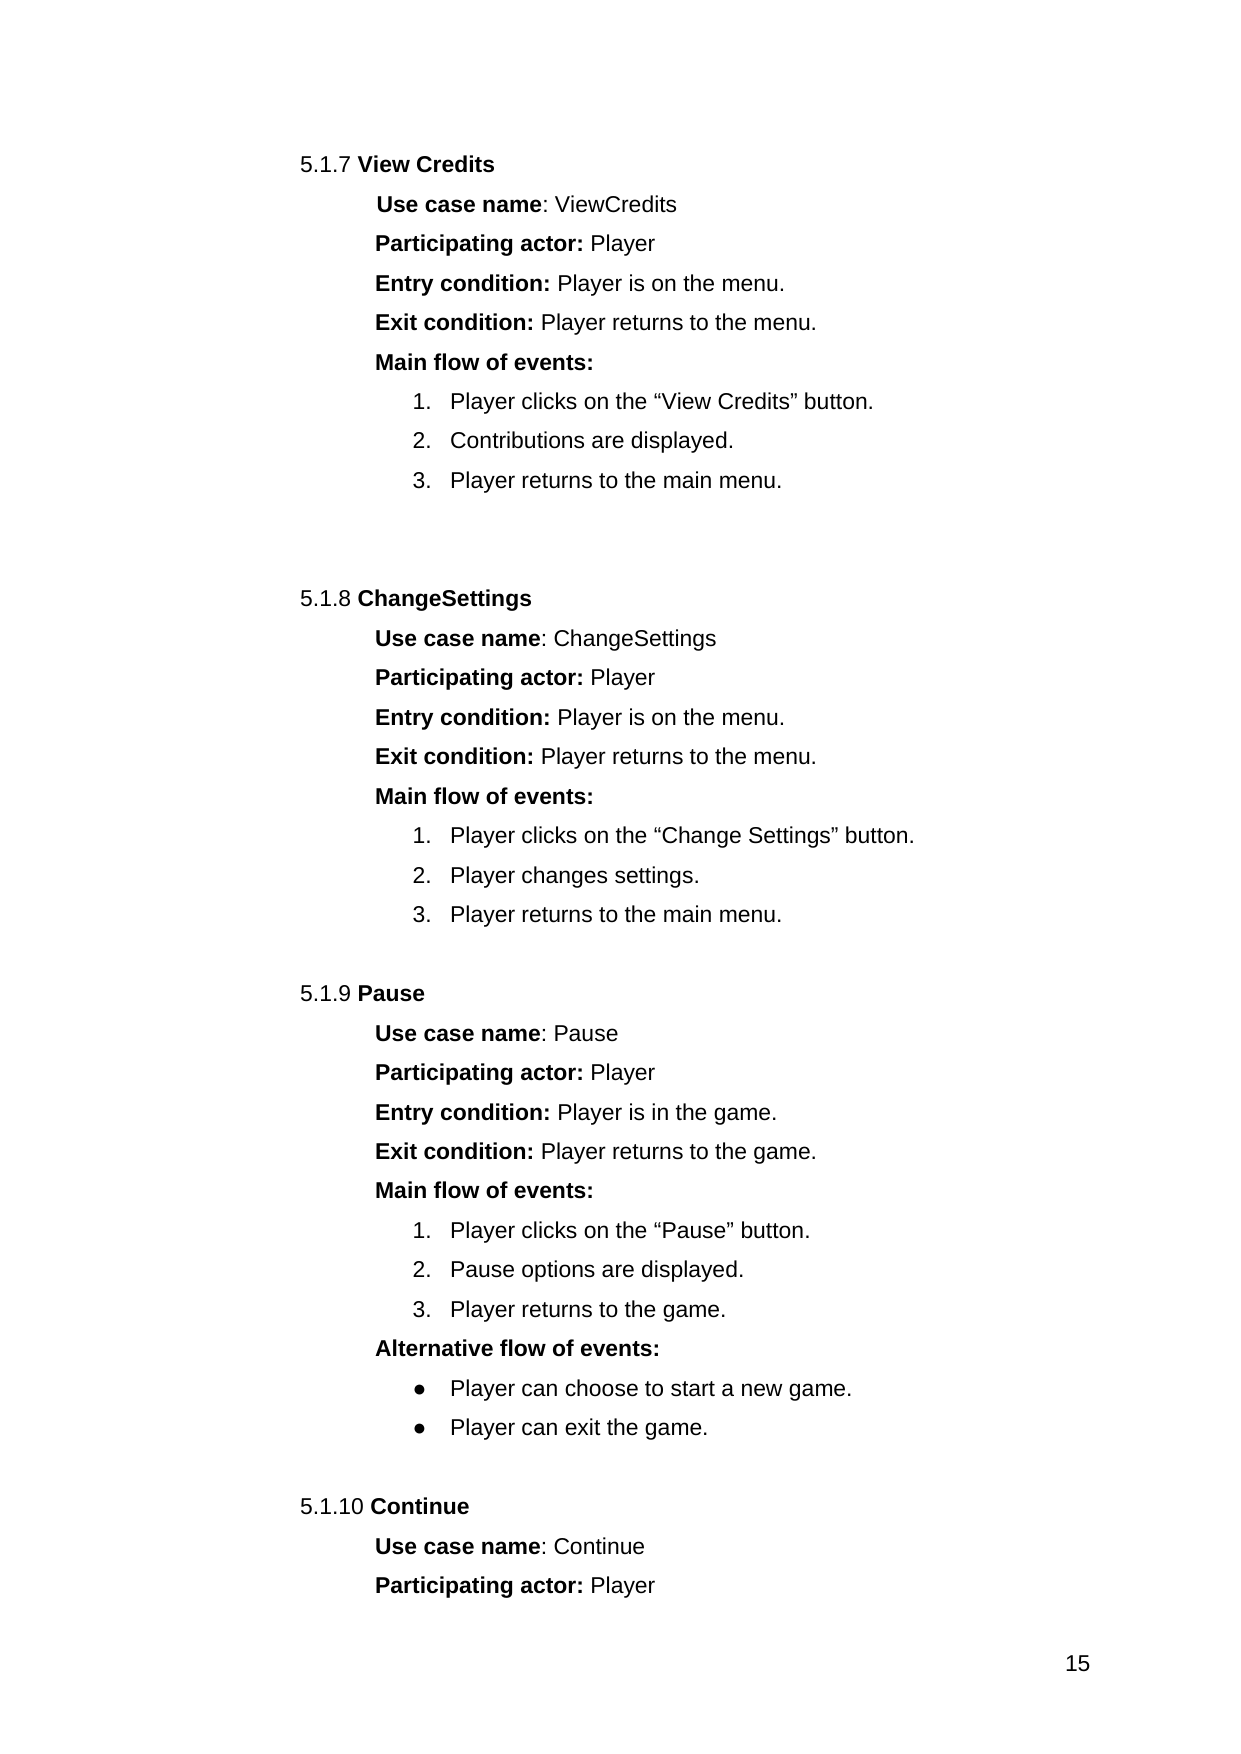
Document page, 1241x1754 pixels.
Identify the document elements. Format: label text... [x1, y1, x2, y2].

text 5.1.9 Pause [150, 980, 1090, 1006]
list Player returns to the main menu. [412, 467, 1090, 493]
text Main flow of events: [150, 1177, 1090, 1204]
text Alternative flow of events: [150, 1335, 1090, 1362]
text Participating actor: Player [150, 230, 1090, 256]
text 5.1.10 Continue [150, 1493, 1090, 1520]
text Entry condition: Player is on the menu. [150, 269, 1090, 296]
text Use case name: ChangeSettings [300, 625, 1090, 651]
list Player changes settings. [412, 862, 1090, 888]
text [150, 309, 1090, 335]
list Player can exit the game. [412, 1414, 1090, 1441]
list Player clicks on the “Change Settings” button. [412, 822, 1090, 848]
text Entry condition: Player is in the game. [150, 1098, 1090, 1125]
text Exit condition: Player returns to the menu. [150, 743, 1090, 769]
text Entry condition: Player is on the menu. [150, 704, 1090, 730]
text Participating actor: Player [150, 1572, 1090, 1599]
text Main flow of events: [150, 783, 1090, 809]
text Main flow of events: [150, 348, 1090, 375]
text Exit condition: Player returns to the game. [150, 1138, 1090, 1164]
text Participating actor: Player [150, 1059, 1090, 1085]
list Player can choose to start a new game. [412, 1375, 1090, 1401]
list Player returns to the main menu. [412, 901, 1090, 927]
list Player clicks on the “Pause” button. [412, 1217, 1090, 1243]
text Use case name: Continue [150, 1533, 1090, 1559]
text Participating actor: Player [150, 664, 1090, 691]
list Contributions are displayed. [412, 427, 1090, 454]
text 5.1.7 View Credits [150, 151, 1090, 177]
text Use case name: ViewCredits [300, 191, 1090, 217]
text 5.1.8 ChangeSettings [225, 585, 1090, 612]
list Player returns to the game. [412, 1296, 1090, 1322]
list Player clicks on the “View Credits” button. [412, 388, 1090, 414]
text Use case name: Pause [300, 1019, 1090, 1046]
list Pause options are displayed. [412, 1256, 1090, 1283]
